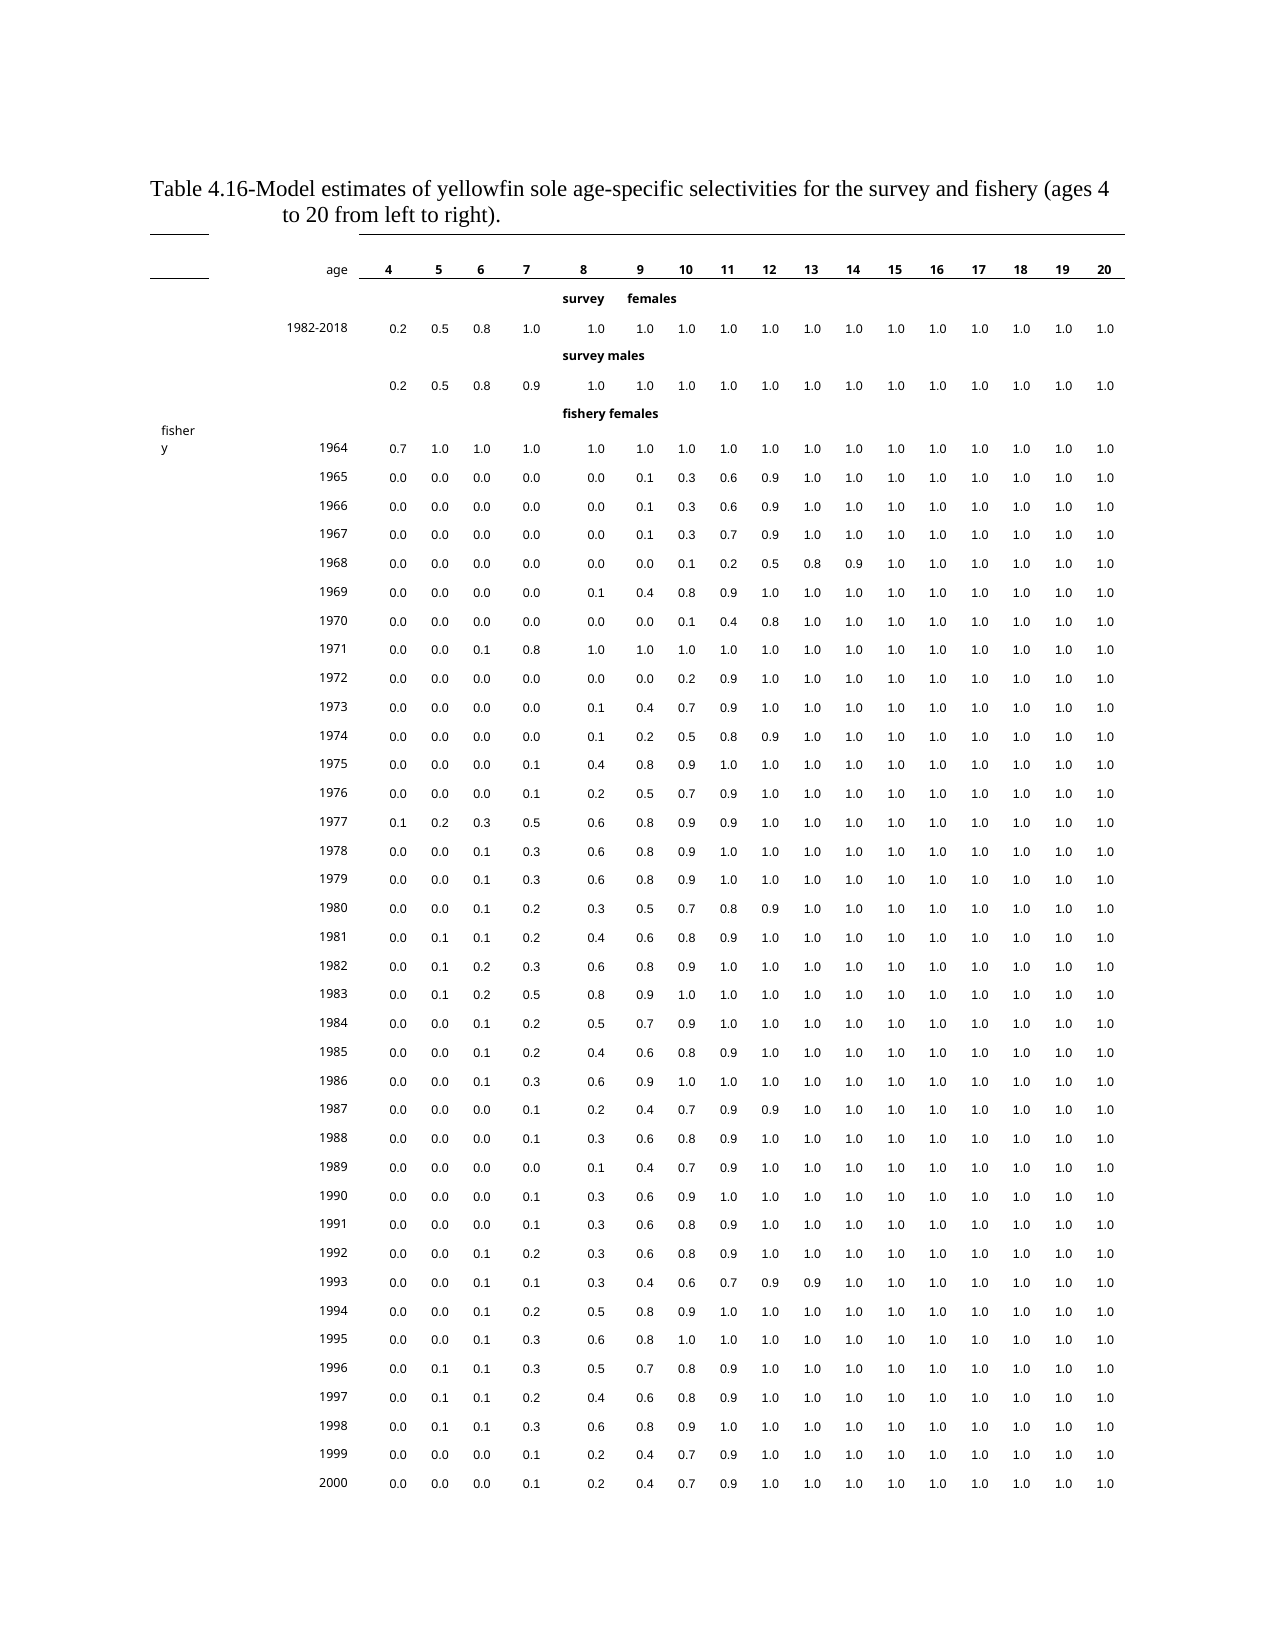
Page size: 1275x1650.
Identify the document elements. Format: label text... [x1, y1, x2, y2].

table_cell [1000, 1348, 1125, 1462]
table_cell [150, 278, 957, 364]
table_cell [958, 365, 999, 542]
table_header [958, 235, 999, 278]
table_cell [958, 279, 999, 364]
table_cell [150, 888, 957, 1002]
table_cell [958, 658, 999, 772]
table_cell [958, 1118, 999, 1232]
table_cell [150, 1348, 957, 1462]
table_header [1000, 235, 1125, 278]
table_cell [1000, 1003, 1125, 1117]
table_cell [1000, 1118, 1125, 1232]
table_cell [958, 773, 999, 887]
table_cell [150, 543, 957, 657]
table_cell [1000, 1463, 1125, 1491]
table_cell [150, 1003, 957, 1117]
subtitle Table 4.16-Model estimates of yellowfin sole age-specific selectivities for the survey and fishery (ages 4 to 20 from left to right). [150, 175, 1125, 228]
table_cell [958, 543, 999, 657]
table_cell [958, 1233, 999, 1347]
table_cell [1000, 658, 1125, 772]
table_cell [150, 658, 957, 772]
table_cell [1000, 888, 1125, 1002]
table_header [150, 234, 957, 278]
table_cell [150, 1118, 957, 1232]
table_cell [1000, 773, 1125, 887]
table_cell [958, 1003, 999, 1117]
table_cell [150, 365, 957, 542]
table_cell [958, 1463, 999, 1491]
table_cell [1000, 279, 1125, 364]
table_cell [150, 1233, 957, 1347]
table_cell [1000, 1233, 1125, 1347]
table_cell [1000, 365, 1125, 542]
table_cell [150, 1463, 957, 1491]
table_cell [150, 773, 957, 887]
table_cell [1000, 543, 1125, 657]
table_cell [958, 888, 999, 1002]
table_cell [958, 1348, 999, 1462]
